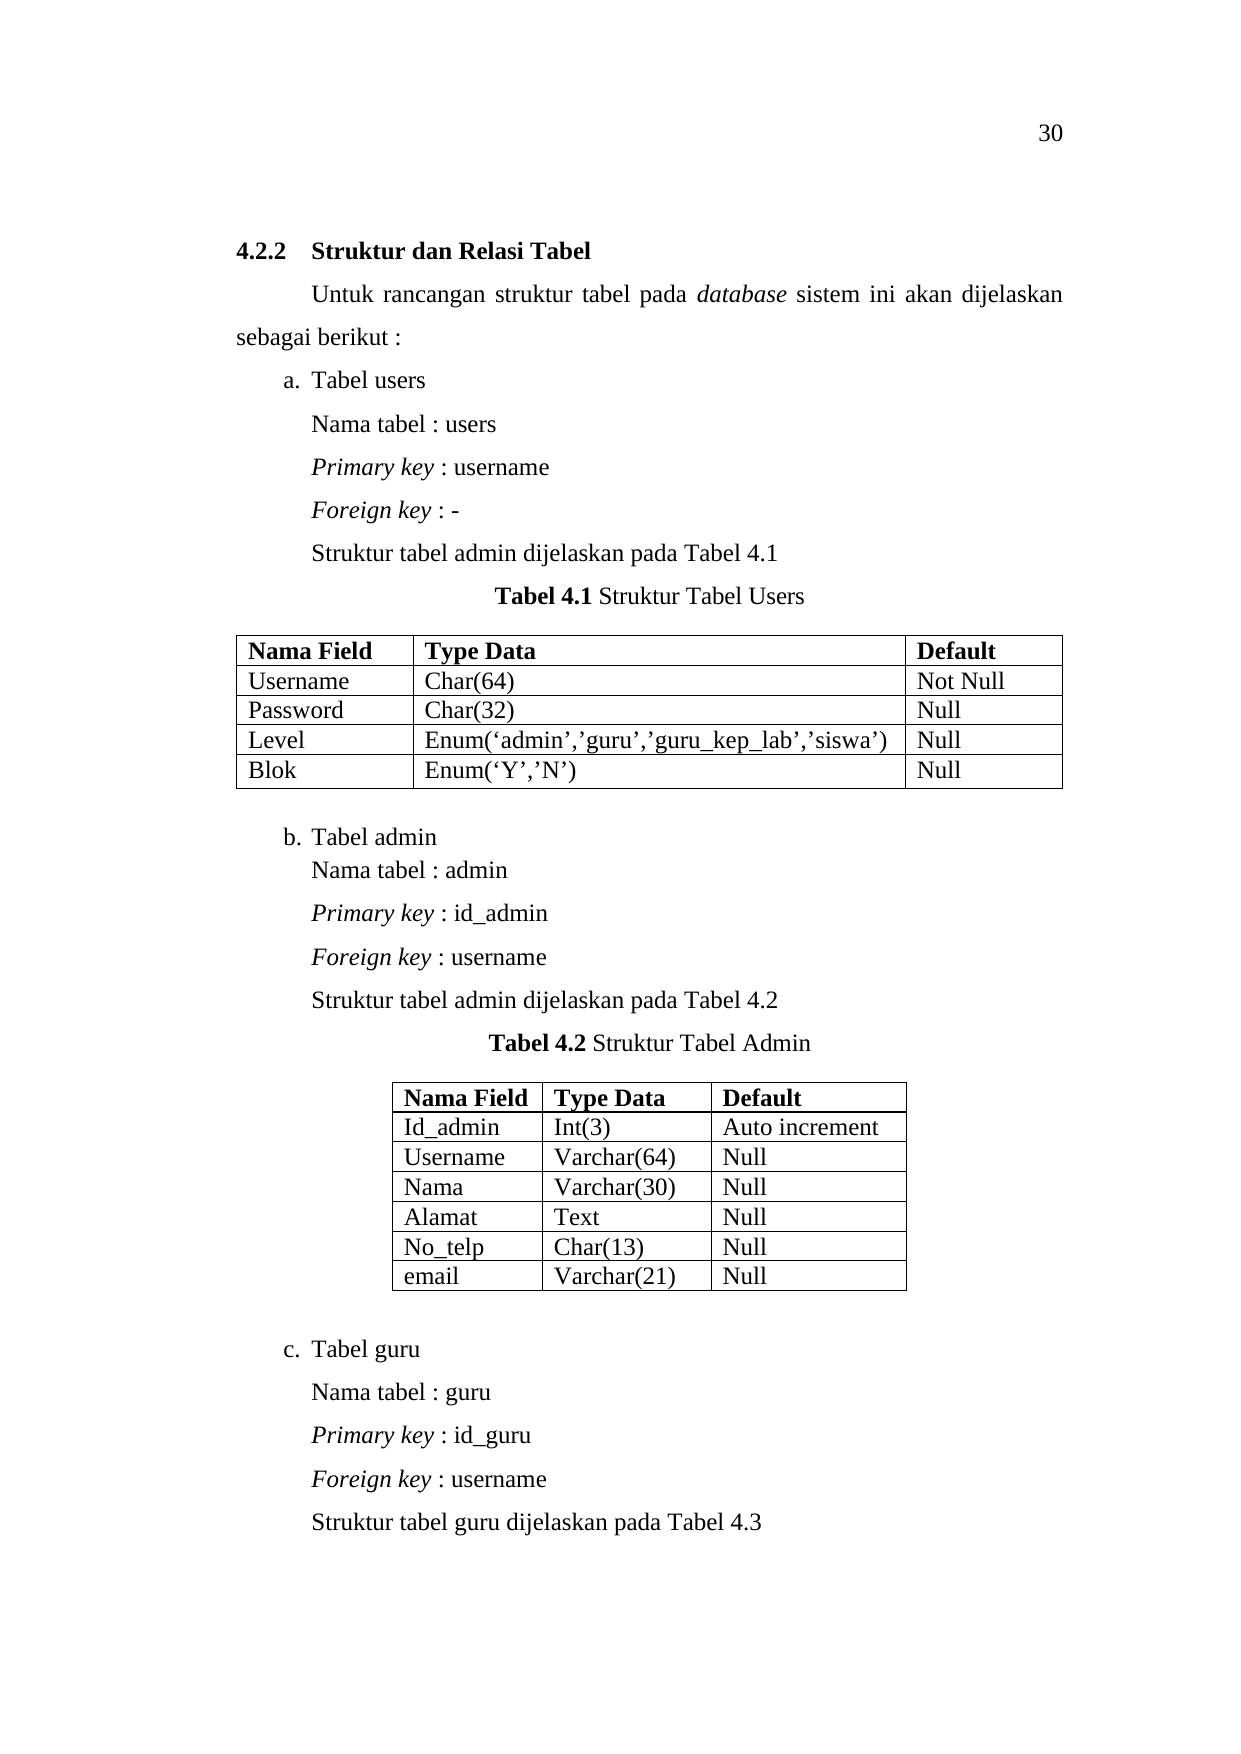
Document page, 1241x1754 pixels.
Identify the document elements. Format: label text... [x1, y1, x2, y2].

text Foreign key : - [236, 495, 1063, 524]
text Tabel 4.2 Struktur Tabel Admin [236, 1028, 1063, 1057]
table_cell Auto increment [712, 1113, 906, 1141]
table_cell Blok [237, 755, 413, 788]
table_cell Null [712, 1142, 906, 1171]
text Nama tabel : admin [236, 855, 1063, 884]
table_cell Char(64) [414, 666, 905, 694]
text Struktur tabel admin dijelaskan pada Tabel 4.1 [236, 538, 1063, 567]
table_cell Null [906, 755, 1062, 788]
table_cell Varchar(30) [543, 1172, 711, 1201]
table_header Nama Field [393, 1083, 542, 1111]
table_cell Username [237, 666, 413, 694]
table_cell Password [237, 696, 413, 724]
table_cell Not Null [906, 666, 1062, 694]
table_cell Level [237, 725, 413, 754]
table_cell Char(32) [414, 696, 905, 724]
text Struktur tabel guru dijelaskan pada Tabel 4.3 [236, 1507, 1063, 1536]
text Primary key : username [236, 452, 1063, 481]
table_cell Null [712, 1172, 906, 1201]
table_cell Null [712, 1261, 906, 1290]
table_cell Char(13) [543, 1232, 711, 1260]
text Primary key : id_admin [236, 898, 1063, 927]
table_cell Text [543, 1202, 711, 1231]
table_cell No_telp [393, 1232, 542, 1260]
table_cell Enum(‘admin’,’guru’,’guru_kep_lab’,’siswa’) [414, 725, 905, 754]
table_cell Null [906, 696, 1062, 724]
table_header Type Data [543, 1083, 711, 1111]
list Untuk rancangan struktur tabel pada database sistem ini akan dijelaskan sebagai berikut : [236, 279, 1063, 351]
table_cell Varchar(21) [543, 1261, 711, 1290]
list Tabel guru [283, 1334, 1063, 1363]
table_cell Username [393, 1142, 542, 1171]
table_cell Varchar(64) [543, 1142, 711, 1171]
table_header Default [712, 1083, 906, 1111]
table_cell Nama [393, 1172, 542, 1201]
table_header Type Data [414, 636, 905, 665]
text Nama tabel : guru [236, 1377, 1063, 1406]
table_cell Enum(‘Y’,’N’) [414, 755, 905, 788]
table_cell Null [712, 1202, 906, 1231]
table_header Default [906, 636, 1062, 665]
table_cell Int(3) [543, 1113, 711, 1141]
table_cell Null [906, 725, 1062, 754]
subtitle 4.2.2 Struktur dan Relasi Tabel [236, 236, 1063, 265]
list Tabel admin [283, 822, 1063, 851]
table_cell Null [712, 1232, 906, 1260]
text Foreign key : username [236, 1464, 1063, 1492]
table_header Nama Field [237, 636, 413, 665]
table_cell Alamat [393, 1202, 542, 1231]
list Tabel users [283, 366, 1063, 394]
text Tabel 4.1 Struktur Tabel Users [236, 581, 1063, 610]
text Foreign key : username [236, 942, 1063, 970]
table_cell Id_admin [393, 1113, 542, 1141]
text Struktur tabel admin dijelaskan pada Tabel 4.2 [236, 985, 1063, 1013]
list Nama tabel : users [236, 409, 1063, 437]
table_cell email [393, 1261, 542, 1290]
text Primary key : id_guru [236, 1421, 1063, 1449]
